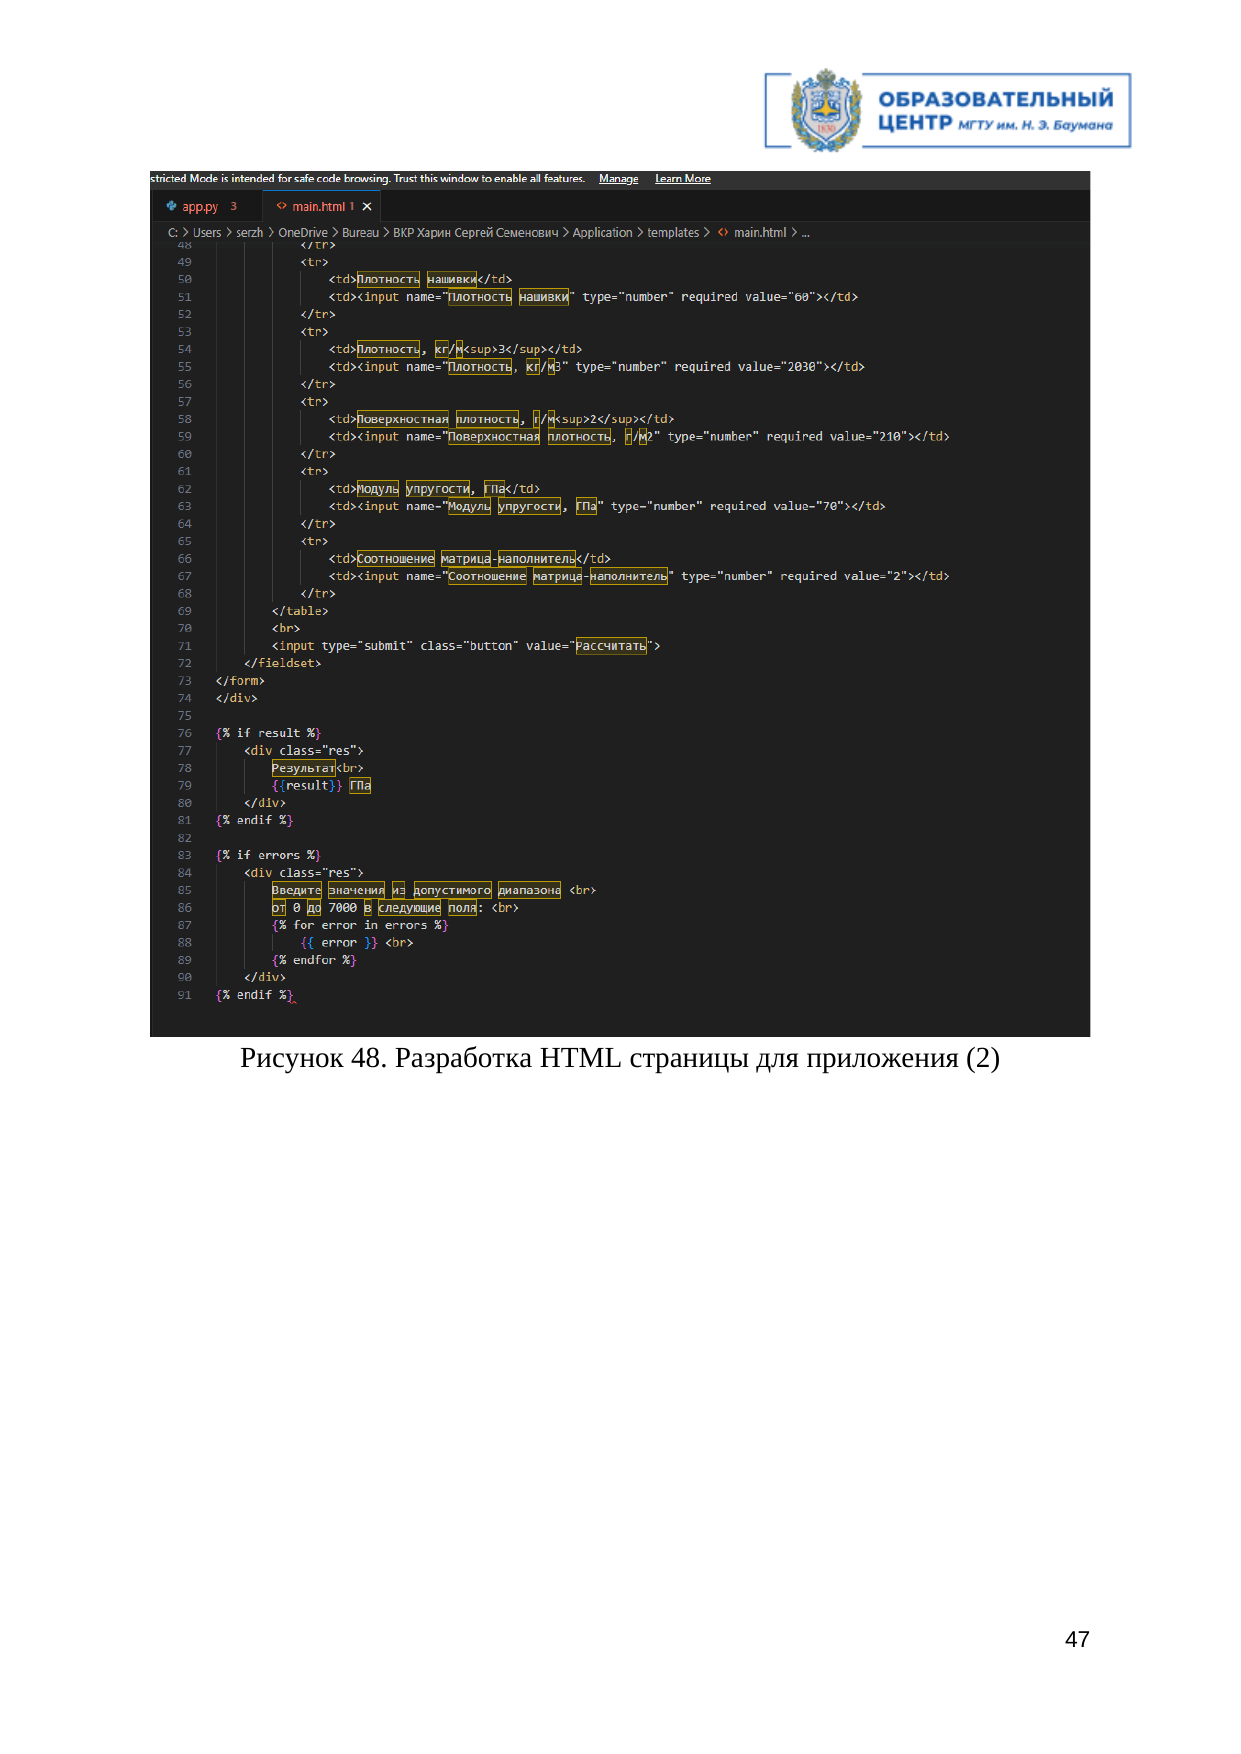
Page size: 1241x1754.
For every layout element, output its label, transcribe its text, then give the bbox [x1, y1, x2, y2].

picture [734, 45, 1182, 168]
text Рисунок 48. Разработка HTML страницы для приложения (2) [150, 1040, 1090, 1074]
picture [150, 171, 1091, 1037]
